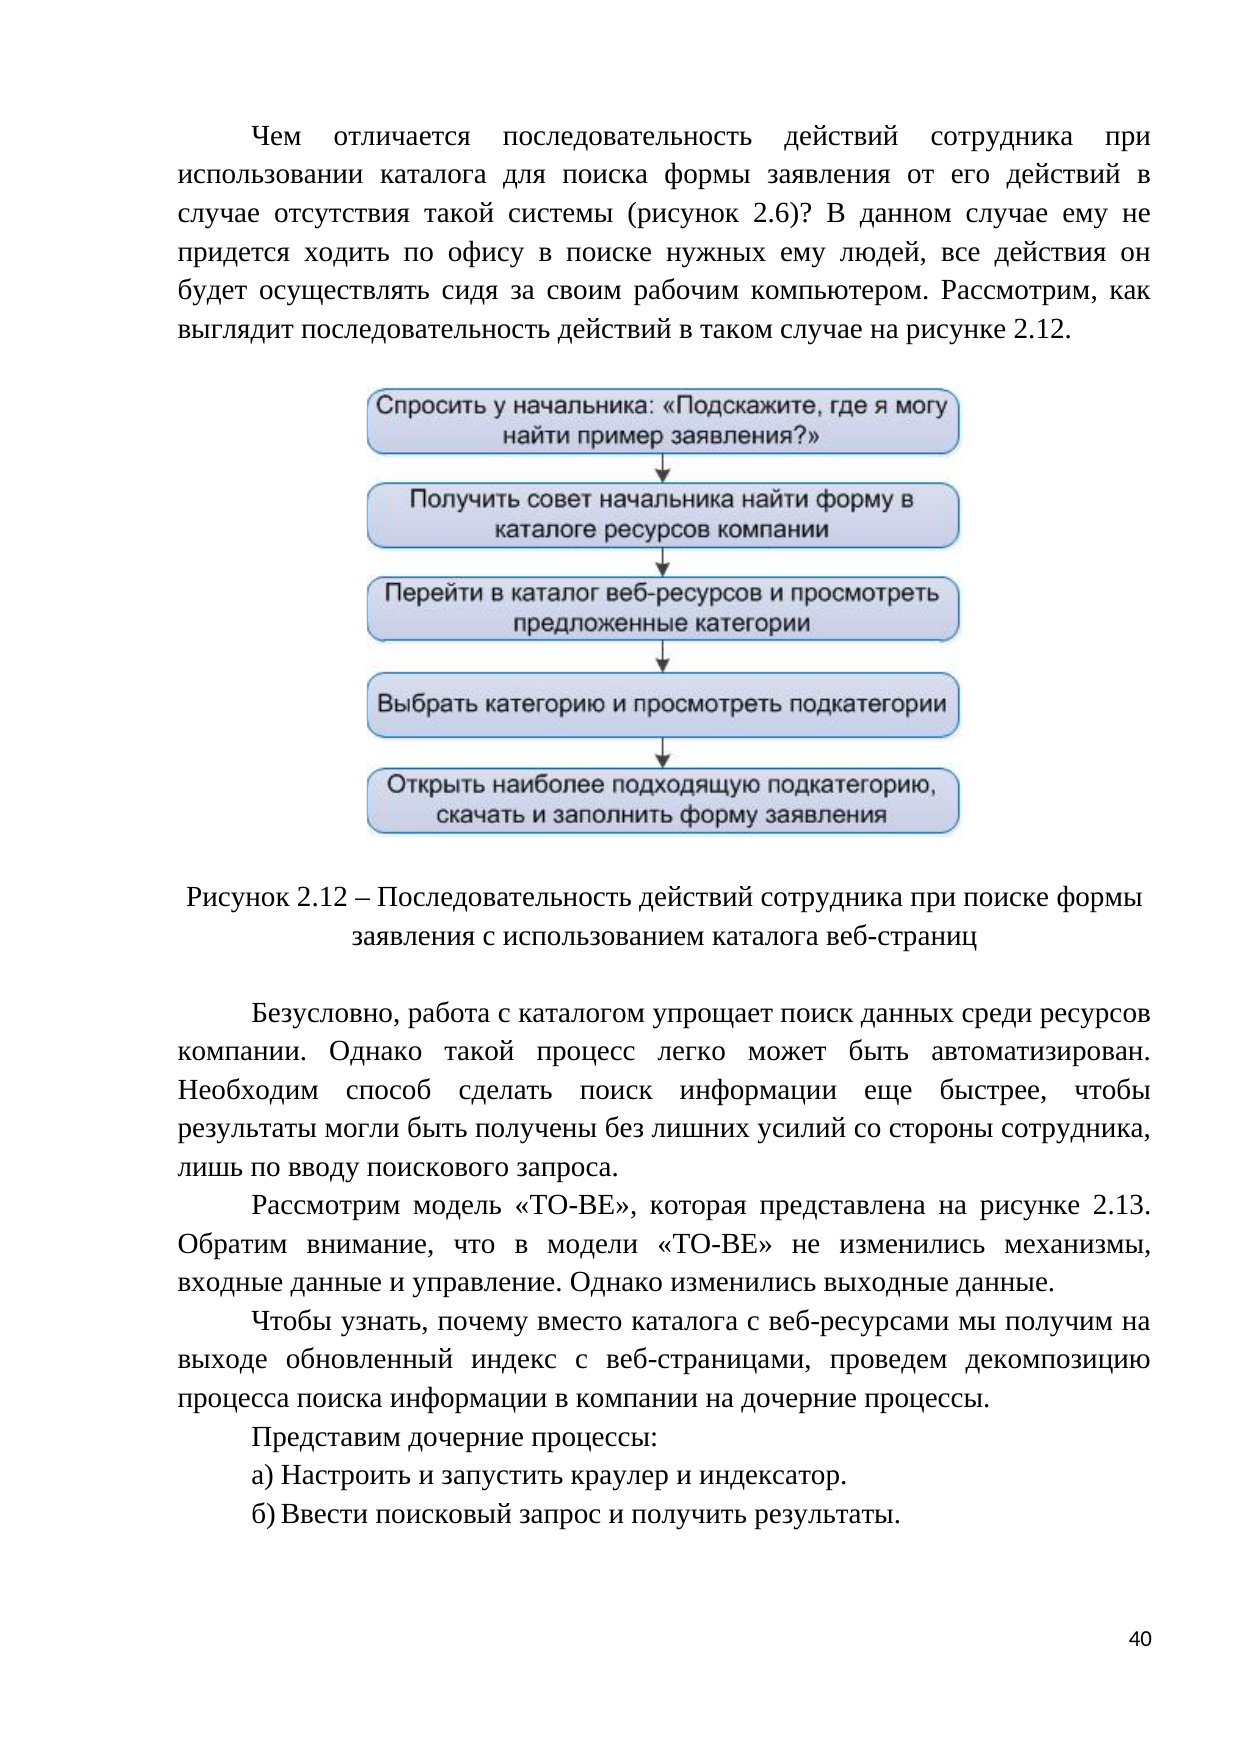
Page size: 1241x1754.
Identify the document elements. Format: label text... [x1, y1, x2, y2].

list Ввести поисковый запрос и получить результаты. [177, 1496, 1152, 1529]
text Чем отличается последовательность действий сотрудника при использовании каталога для поиска формы заявления от его действий в случае отсутствия такой системы (рисунок 2.6)? В данном случае ему не придется ходить по офису в поиске нужных ему людей, все действия он будет осуществлять сидя за своим рабочим компьютером. Рассмотрим, как выглядит последовательность действий в таком случае на рисунке 2.12. [177, 118, 1152, 344]
text Рисунок 2.12 – Последовательность действий сотрудника при поиске формы заявления с использованием каталога веб-страниц [177, 879, 1152, 951]
list Настроить и запустить краулер и индексатор. [177, 1457, 1152, 1491]
text Безусловно, работа с каталогом упрощает поиск данных среди ресурсов компании. Однако такой процесс легко может быть автоматизирован. Необходим способ сделать поиск информации еще быстрее, чтобы результаты могли быть получены без лишних усилий со стороны сотрудника, лишь по вводу поискового запроса. [177, 995, 1152, 1182]
text Рассмотрим модель «TO-BE», которая представлена на рисунке 2.13. Обратим внимание, что в модели «TO-BE» не изменились механизмы, входные данные и управление. Однако изменились выходные данные. [177, 1187, 1152, 1298]
text Чтобы узнать, почему вместо каталога с веб-ресурсами мы получим на выходе обновленный индекс с веб-страницами, проведем декомпозицию процесса поиска информации в компании на дочерние процессы. [177, 1303, 1152, 1414]
picture [366, 387, 963, 837]
text Представим дочерние процессы: [177, 1419, 1152, 1452]
